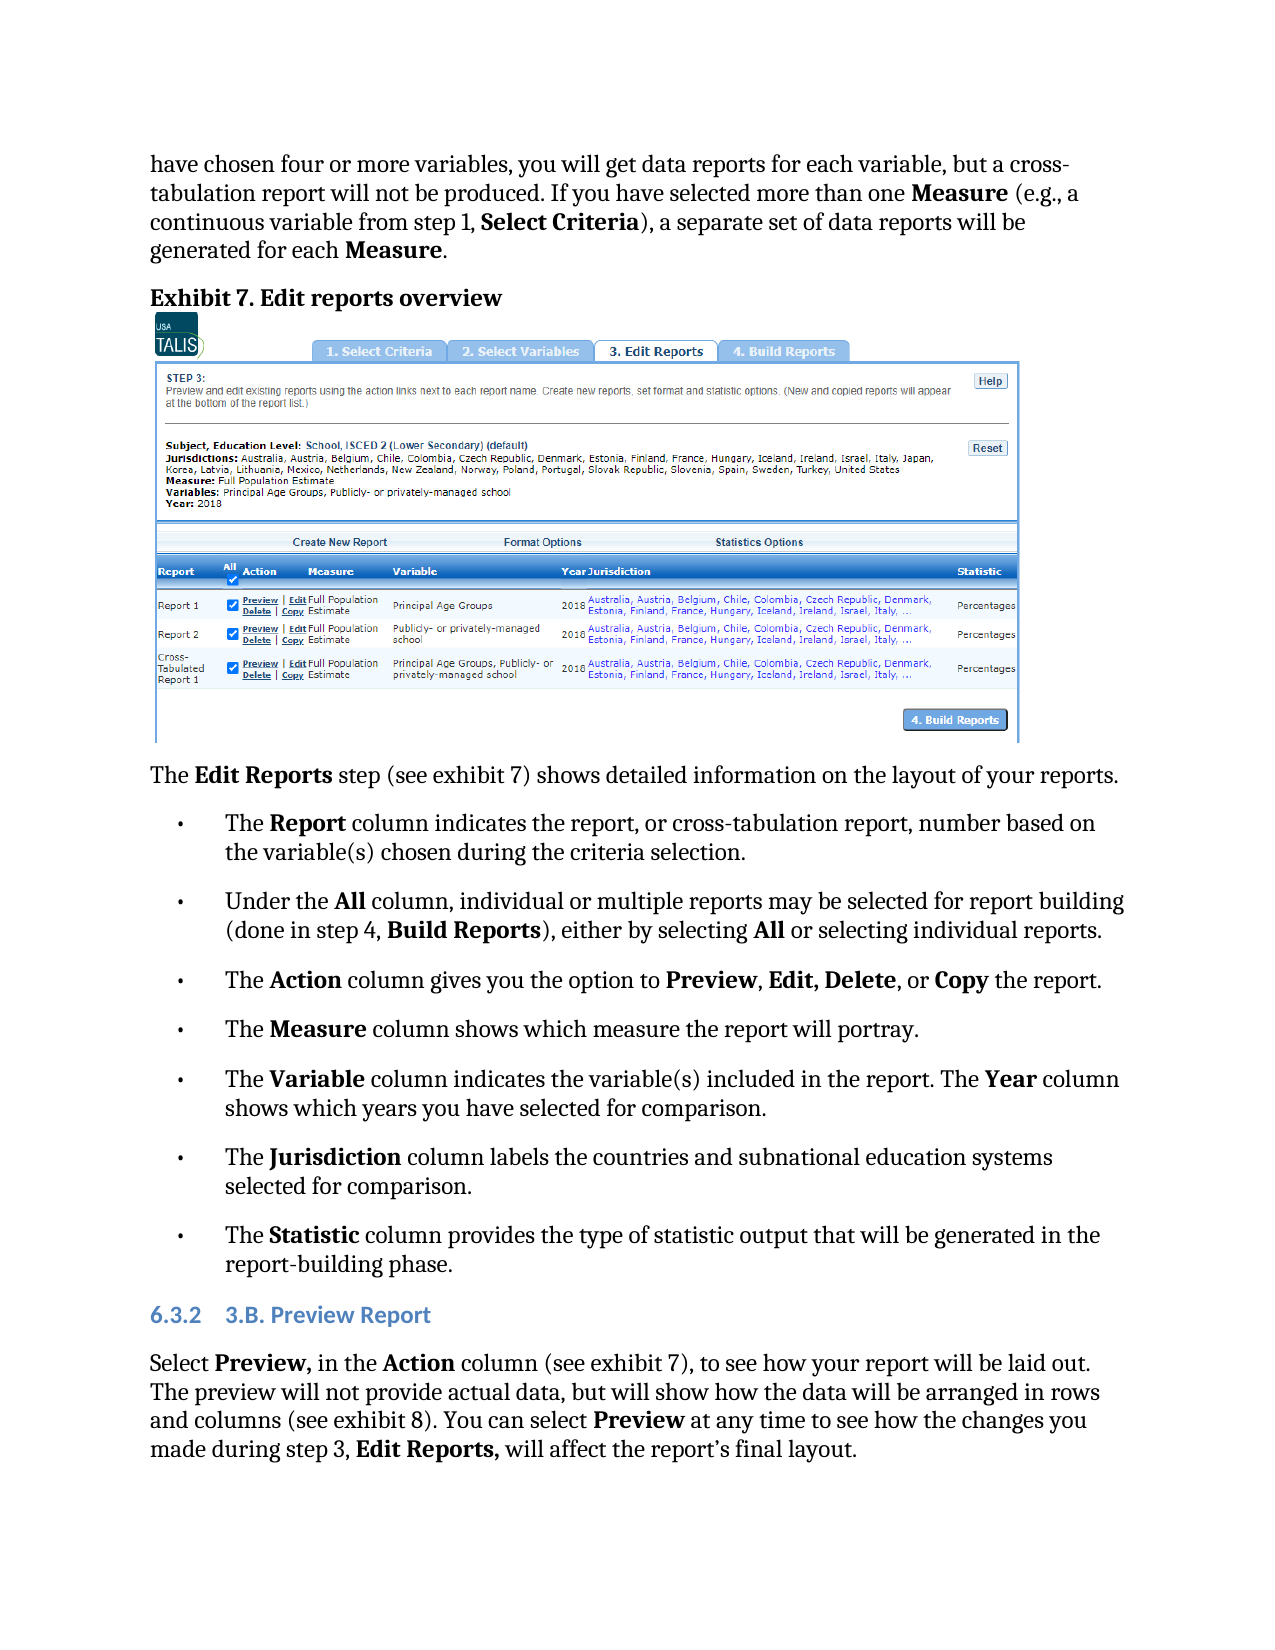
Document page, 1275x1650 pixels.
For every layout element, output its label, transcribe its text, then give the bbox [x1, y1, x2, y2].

picture [150, 312, 1025, 743]
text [150, 150, 1125, 265]
list The Action column gives you the option to Preview, Edit, Delete, or Copy the report. [175, 966, 1125, 994]
subtitle 6.3.2 3.B. Preview Report [150, 1300, 1125, 1330]
list The Variable column indicates the variable(s) included in the report. The Year column shows which years you have selected for comparison. [175, 1065, 1125, 1122]
list The Report column indicates the report, or cross-tabulation report, number based on the variable(s) chosen during the criteria selection. [175, 809, 1125, 866]
list The Measure column shows which measure the report will portray. [175, 1015, 1125, 1044]
list The Jurisdiction column labels the countries and subnational education systems selected for comparison. [175, 1143, 1125, 1201]
list The Statistic column provides the type of statistic output that will be generated in the report-building phase. [175, 1221, 1125, 1279]
list Under the All column, individual or multiple reports may be selected for report building (done in step 4, Build Reports), either by selecting All or selecting individual reports. [175, 887, 1125, 945]
text The Edit Reports step (see exhibit 7) shows detailed information on the layout of your reports. [150, 761, 1125, 790]
text Select Preview, in the Action column (see exhibit 7), to see how your report will be laid out. The preview will not provide actual data, but will show how the data will be arranged in rows and columns (see exhibit 8). You can select Preview at any time to see how the changes you made during step 3, Edit Reports, will affect the report’s final layout. [150, 1349, 1125, 1464]
